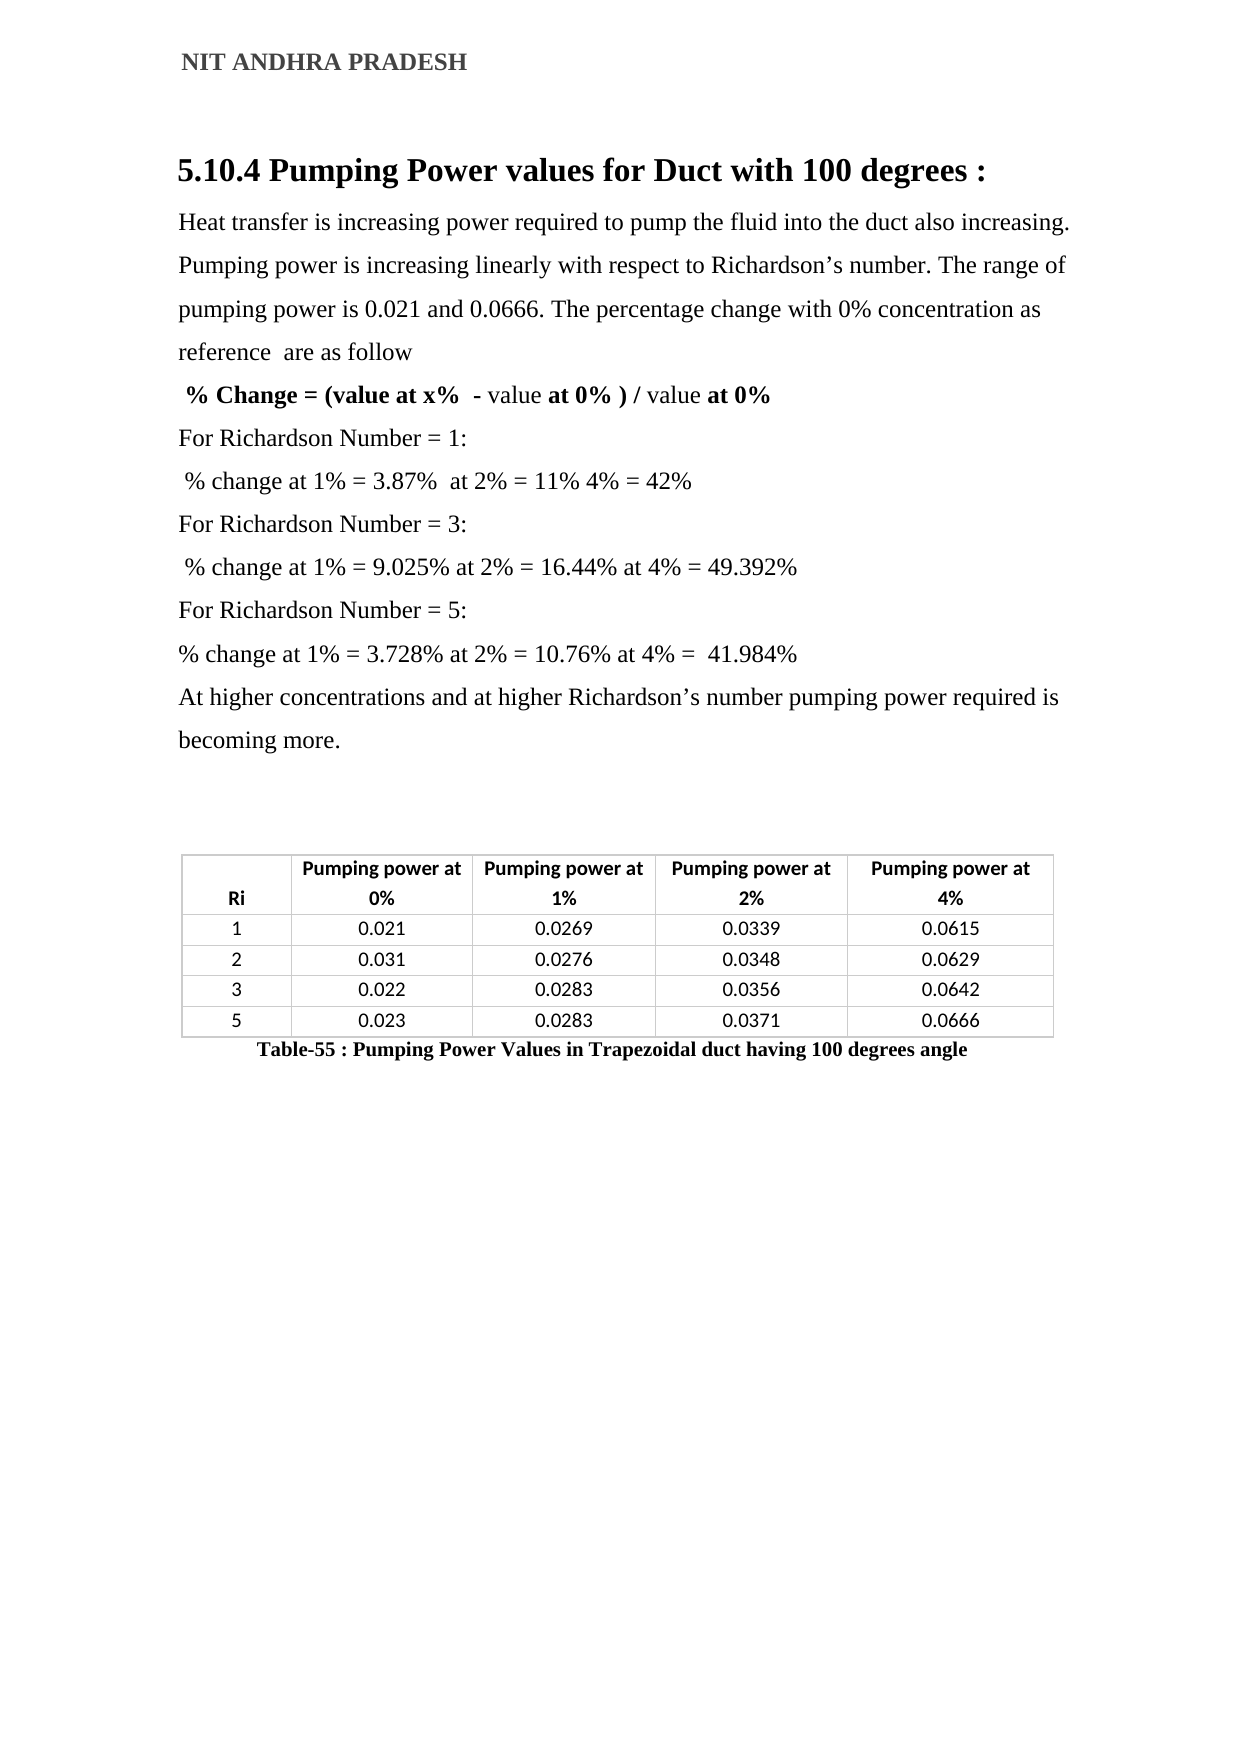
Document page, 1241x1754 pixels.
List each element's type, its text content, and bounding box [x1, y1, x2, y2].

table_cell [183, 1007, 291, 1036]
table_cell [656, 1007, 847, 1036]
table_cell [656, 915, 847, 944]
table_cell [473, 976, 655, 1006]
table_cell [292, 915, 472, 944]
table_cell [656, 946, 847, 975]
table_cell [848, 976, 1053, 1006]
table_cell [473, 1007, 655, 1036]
text % change at 1% = 9.025% at 2% = 16.44% at 4% = 49.392% [178, 552, 1096, 581]
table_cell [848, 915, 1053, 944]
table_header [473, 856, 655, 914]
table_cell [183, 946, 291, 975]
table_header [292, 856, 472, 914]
text % Change = (value at x% - value at 0% ) / value at 0% [178, 380, 1096, 409]
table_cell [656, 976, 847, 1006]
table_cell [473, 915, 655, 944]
text 5.10.4 Pumping Power values for Duct with 100 degrees : [94, 150, 1096, 188]
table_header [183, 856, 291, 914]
text For Richardson Number = 3: [178, 509, 1096, 538]
text For Richardson Number = 1: [178, 423, 1096, 452]
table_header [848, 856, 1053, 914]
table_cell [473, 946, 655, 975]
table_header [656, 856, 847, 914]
text For Richardson Number = 5: [178, 596, 1096, 624]
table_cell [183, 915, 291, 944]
text Table-55 : Pumping Power Values in Trapezoidal duct having 100 degrees angle [94, 1037, 1131, 1061]
text % change at 1% = 3.728% at 2% = 10.76% at 4% = 41.984% [178, 639, 1096, 667]
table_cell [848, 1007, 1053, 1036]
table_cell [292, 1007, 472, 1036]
text At higher concentrations and at higher Richardson’s number pumping power required is becoming more. [178, 682, 1096, 754]
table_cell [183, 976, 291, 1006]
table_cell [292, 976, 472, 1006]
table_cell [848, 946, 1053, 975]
text % change at 1% = 3.87% at 2% = 11% 4% = 42% [178, 466, 1096, 495]
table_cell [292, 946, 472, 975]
text Heat transfer is increasing power required to pump the fluid into the duct also increasing. Pumping power is increasing linearly with respect to Richardson’s number. The range of pumping power is 0.021 and 0.0666. The percentage change with 0% concentration as reference are as follow [178, 207, 1096, 366]
